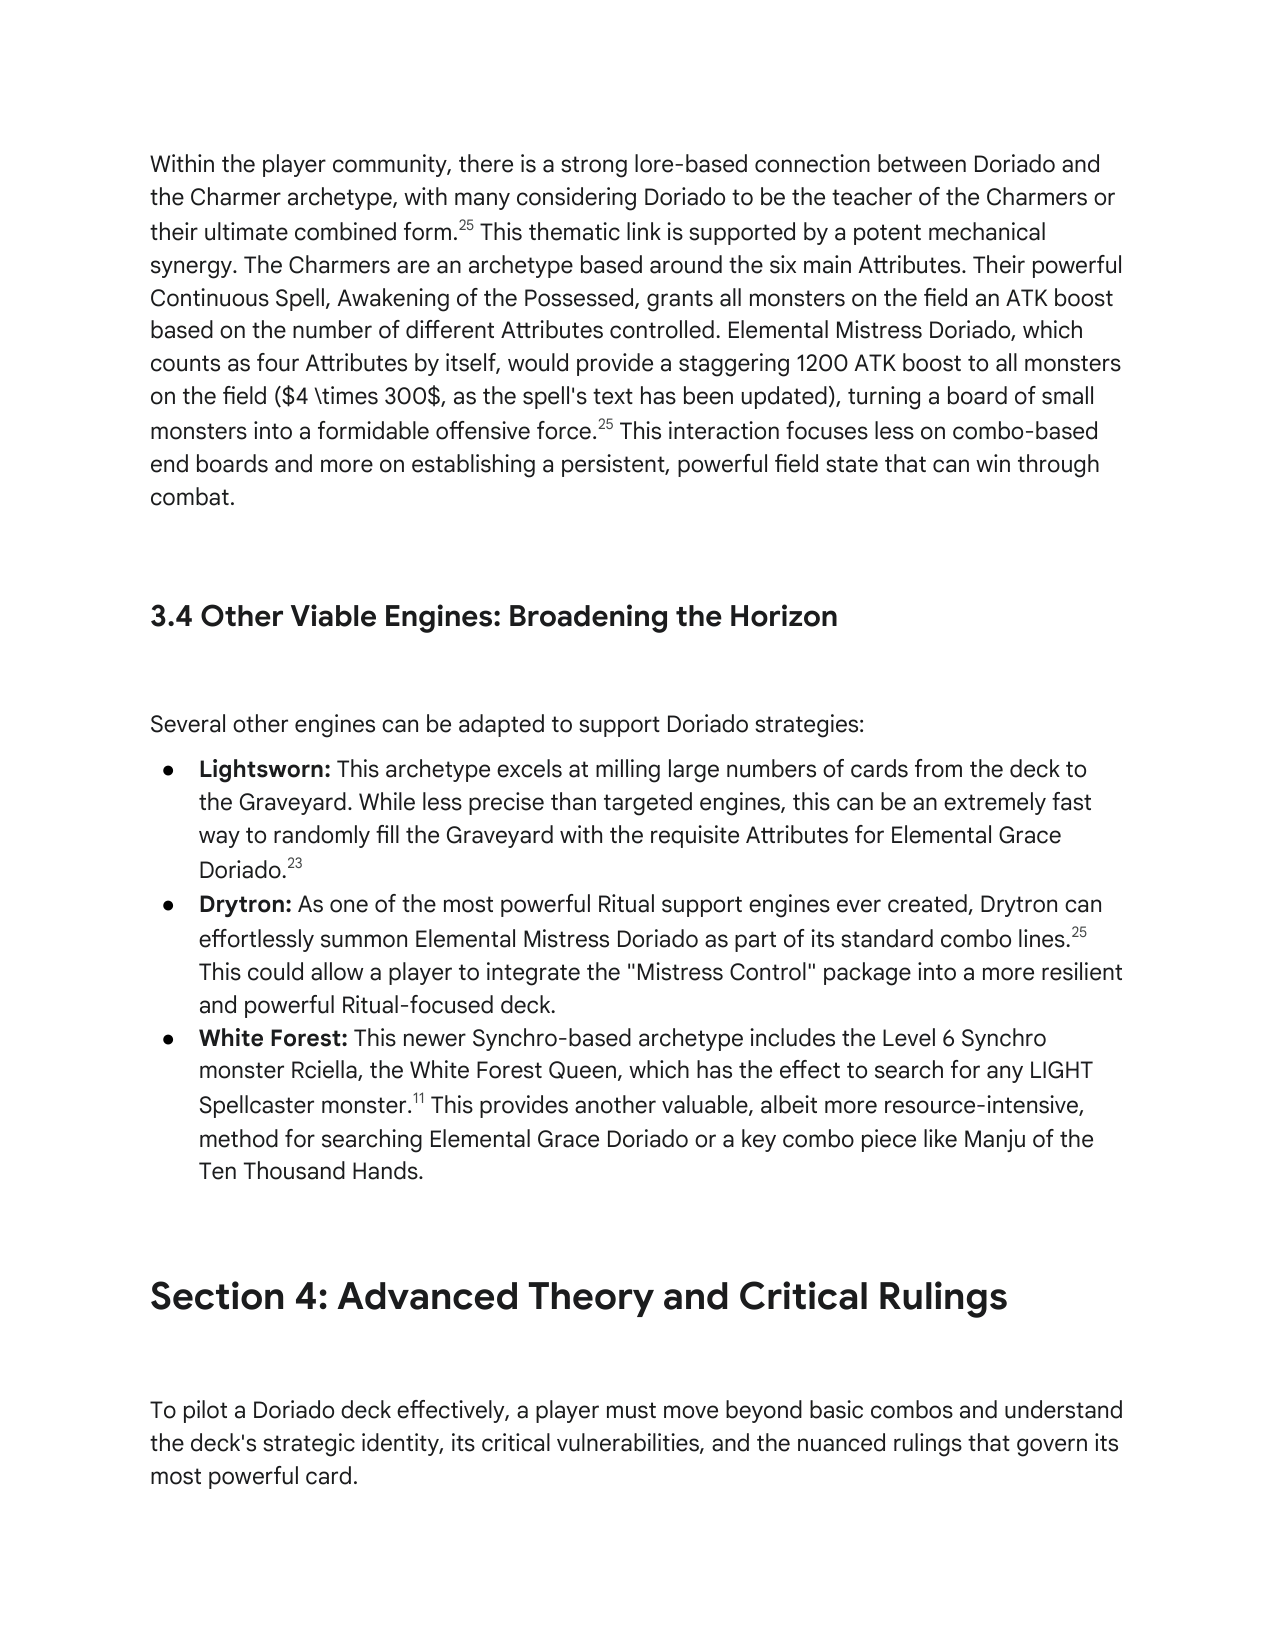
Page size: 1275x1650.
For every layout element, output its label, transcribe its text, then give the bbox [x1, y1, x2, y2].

list Drytron: As one of the most powerful Ritual support engines ever created, Drytron can effortlessly summon Elemental Mistress Doriado as part of its standard combo lines.25 This could allow a player to integrate the "Mistress Control" package into a more resilient and powerful Ritual-focused deck. [161, 890, 1125, 1020]
text Within the player community, there is a strong lore-based connection between Doriado and the Charmer archetype, with many considering Doriado to be the teacher of the Charmers or their ultimate combined form.25 This thematic link is supported by a potent mechanical synergy. The Charmers are an archetype based around the six main Attributes. Their powerful Continuous Spell, Awakening of the Possessed, grants all monsters on the field an ATK boost based on the number of different Attributes controlled. Elemental Mistress Doriado, which counts as four Attributes by itself, would provide a staggering 1200 ATK boost to all monsters on the field ($4 \times 300$, as the spell's text has been updated), turning a board of small monsters into a formidable offensive force.25 This interaction focuses less on combo-based end boards and more on establishing a persistent, powerful field state that can win through combat. [150, 150, 1125, 512]
text To pilot a Doriado deck effectively, a player must move beyond basic combos and understand the deck's strategic identity, its critical vulnerabilities, and the nuanced rulings that govern its most powerful card. [150, 1397, 1125, 1491]
list Lightsworn: This archetype excels at milling large numbers of cards from the deck to the Graveyard. While less precise than targeted engines, this can be an extremely fast way to randomly fill the Graveyard with the requisite Attributes for Elemental Grace Doriado.23 [161, 756, 1125, 886]
list White Forest: This newer Synchro-based archetype includes the Level 6 Synchro monster Rciella, the White Forest Queen, which has the effect to search for any LIGHT Spellcaster monster.11 This provides another valuable, albeit more resource-intensive, method for searching Elemental Grace Doriado or a key combo piece like Manju of the Ten Thousand Hands. [161, 1024, 1125, 1186]
subtitle Section 4: Advanced Theory and Critical Rulings [150, 1273, 1125, 1320]
subtitle 3.4 Other Viable Engines: Broadening the Horizon [150, 598, 1125, 635]
text Several other engines can be adapted to support Doriado strategies: [150, 710, 1125, 739]
